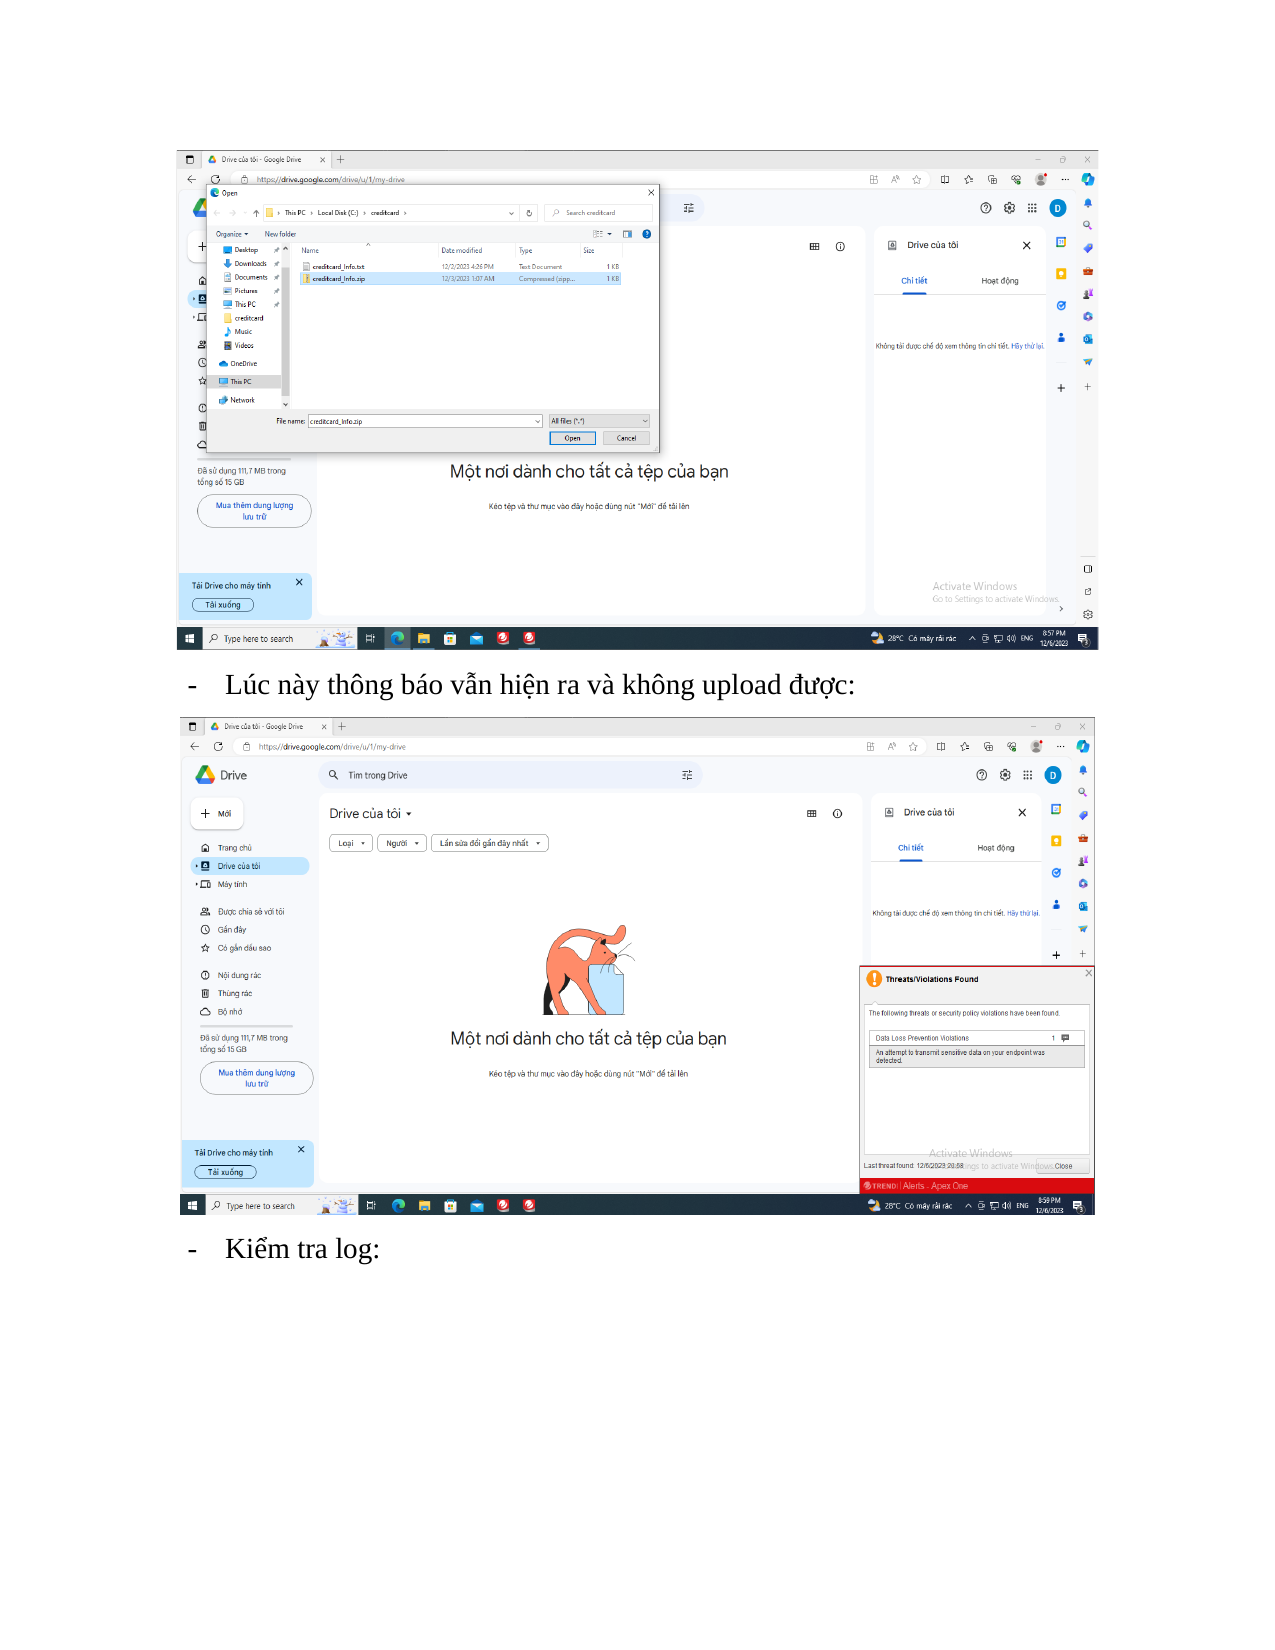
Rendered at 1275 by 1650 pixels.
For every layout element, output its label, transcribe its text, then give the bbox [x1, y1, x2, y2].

picture [180, 717, 1095, 1215]
picture [176, 150, 1099, 650]
list Kiểm tra log: [187, 1232, 1125, 1265]
list Lúc này thông báo vẫn hiện ra và không upload được: [187, 667, 1125, 700]
